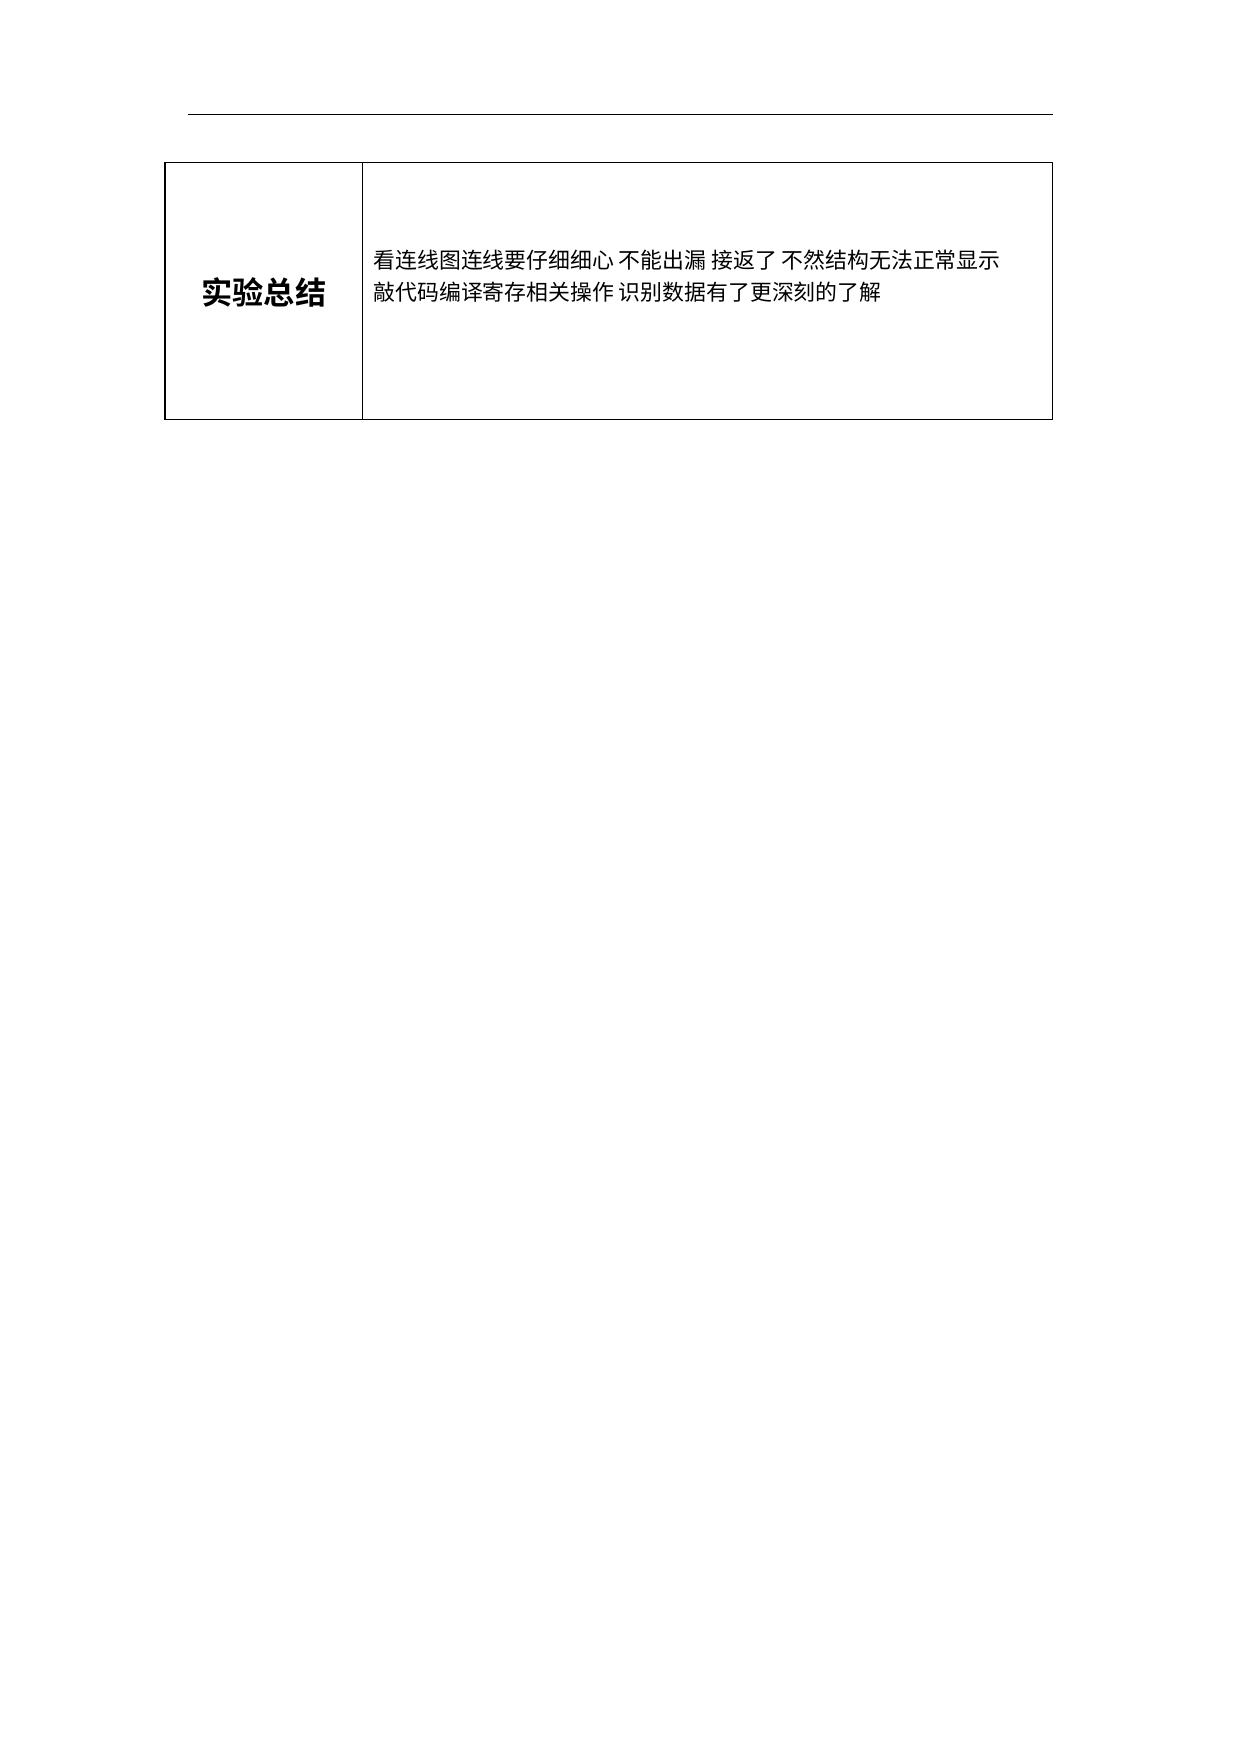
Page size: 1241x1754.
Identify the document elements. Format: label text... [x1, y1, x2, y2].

table_cell 看连线图连线要仔细细心 不能出漏 接返了 不然结构无法正常显示 敲代码编译寄存相关操作 识别数据有了更深刻的了解 [363, 163, 1052, 419]
table_cell 实验总结 [166, 163, 362, 419]
